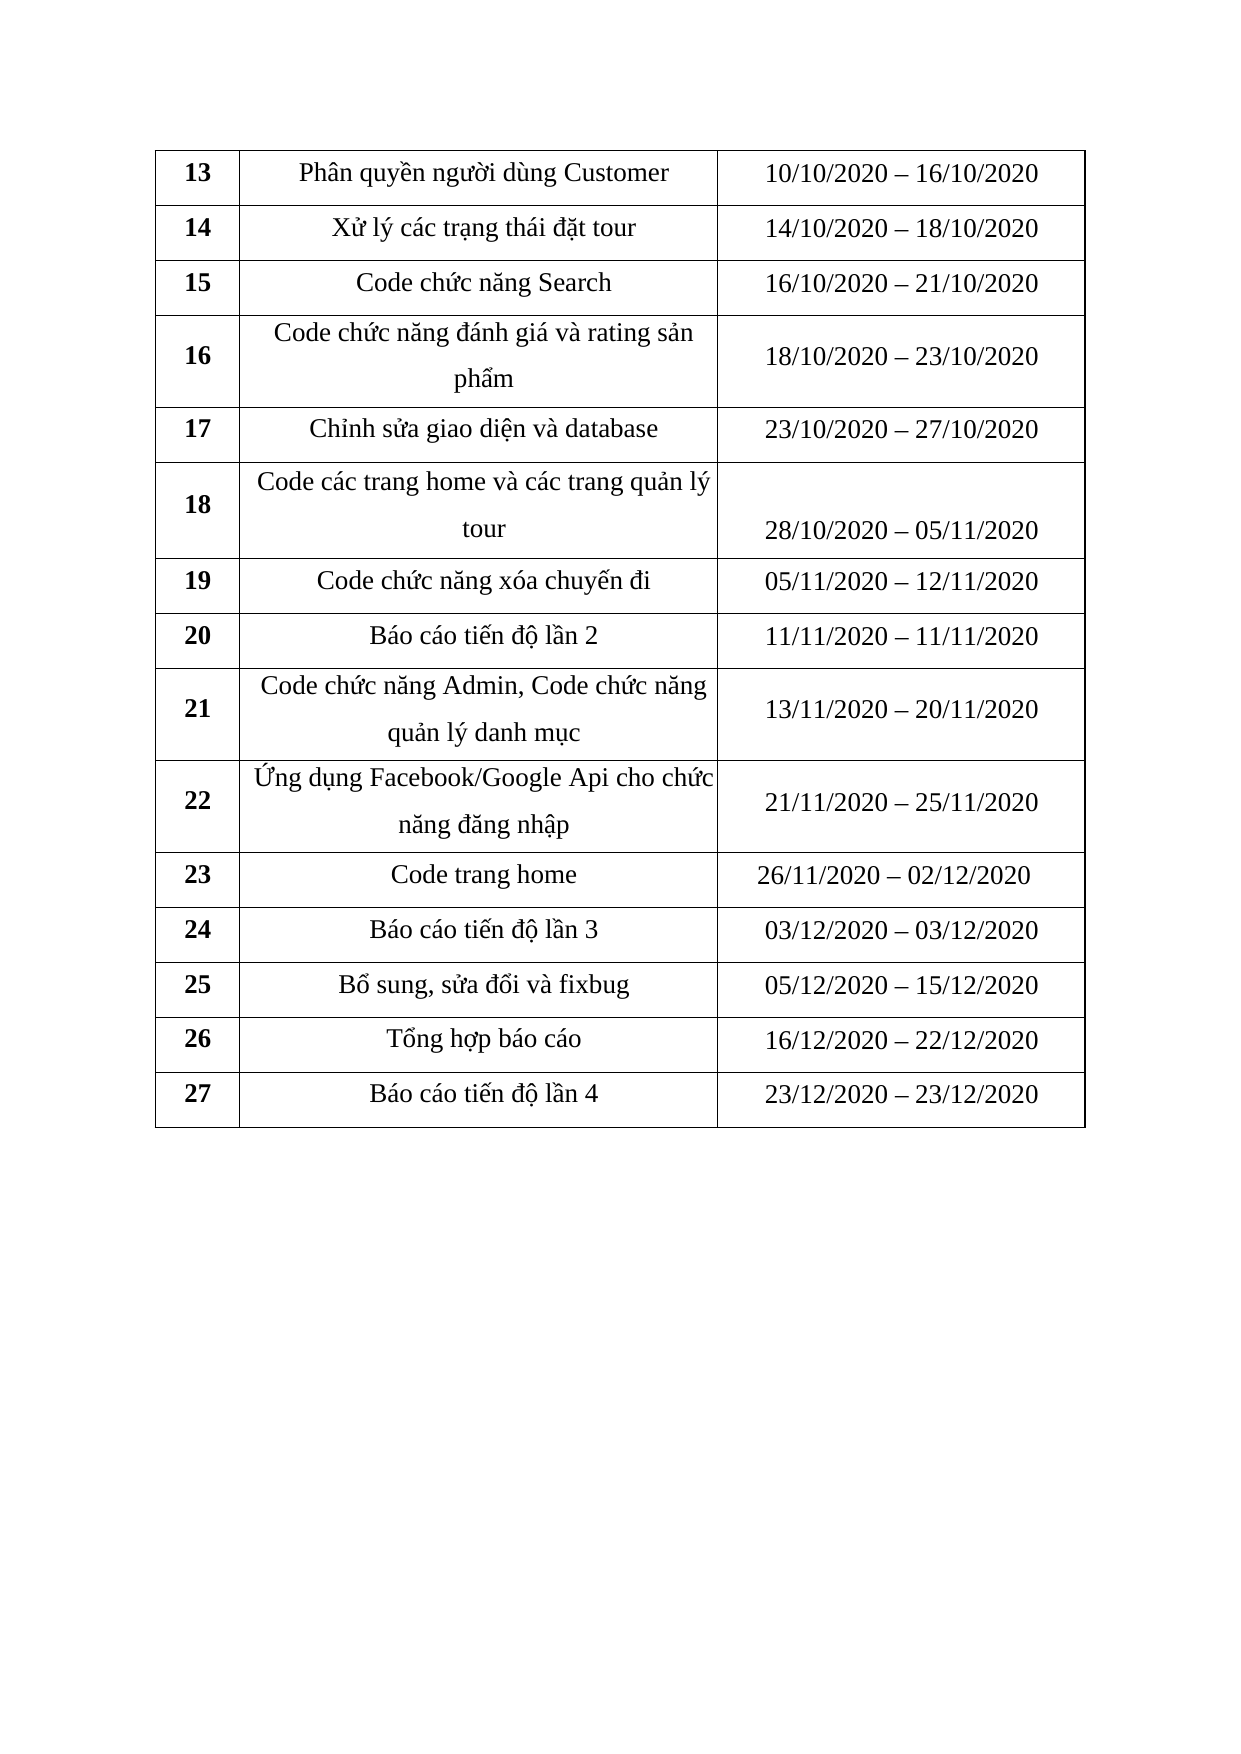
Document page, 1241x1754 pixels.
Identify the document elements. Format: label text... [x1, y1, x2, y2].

table_cell 26/11/2020 – 02/12/2020 [718, 853, 1084, 907]
table_cell 05/11/2020 – 12/11/2020 [718, 559, 1084, 613]
table_cell 20 [156, 614, 239, 668]
table_cell Code các trang home và các trang quản lý tour [240, 463, 717, 558]
table_cell 15 [156, 261, 239, 315]
table_cell 21/11/2020 – 25/11/2020 [718, 761, 1084, 852]
table_cell Báo cáo tiến độ lần 2 [240, 614, 717, 668]
table_cell Ứng dụng Facebook/Google Api cho chức năng đăng nhập [240, 761, 717, 852]
table_cell 13/11/2020 – 20/11/2020 [718, 669, 1084, 760]
table_cell 17 [156, 408, 239, 462]
table_cell Chỉnh sửa giao diện và database [240, 408, 717, 462]
table_cell 25 [156, 963, 239, 1017]
table_cell 10/10/2020 – 16/10/2020 [718, 151, 1084, 205]
table_cell 18/10/2020 – 23/10/2020 [718, 316, 1084, 407]
table_cell 16/10/2020 – 21/10/2020 [718, 261, 1084, 315]
table_cell 14 [156, 206, 239, 260]
table_cell Phân quyền người dùng Customer [240, 151, 717, 205]
table_cell 05/12/2020 – 15/12/2020 [718, 963, 1084, 1017]
table_cell Code chức năng xóa chuyến đi [240, 559, 717, 613]
table_cell 18 [156, 463, 239, 558]
table_cell 23 [156, 853, 239, 907]
table_cell Bổ sung, sửa đổi và fixbug [240, 963, 717, 1017]
table_cell 16/12/2020 – 22/12/2020 [718, 1018, 1084, 1072]
table_cell Code chức năng Admin, Code chức năng quản lý danh mục [240, 669, 717, 760]
table_cell 21 [156, 669, 239, 760]
table_cell 19 [156, 559, 239, 613]
table_cell Tổng hợp báo cáo [240, 1018, 717, 1072]
table_cell 16 [156, 316, 239, 407]
table_cell 23/10/2020 – 27/10/2020 [718, 408, 1084, 462]
table_cell 11/11/2020 – 11/11/2020 [718, 614, 1084, 668]
table_cell Code chức năng đánh giá và rating sản phẩm [240, 316, 717, 407]
table_cell Code trang home [240, 853, 717, 907]
table_cell 27 [156, 1073, 239, 1127]
table_cell 26 [156, 1018, 239, 1072]
table_cell 24 [156, 908, 239, 962]
table_cell 22 [156, 761, 239, 852]
table_cell Báo cáo tiến độ lần 3 [240, 908, 717, 962]
table_cell 14/10/2020 – 18/10/2020 [718, 206, 1084, 260]
table_cell 03/12/2020 – 03/12/2020 [718, 908, 1084, 962]
table_cell 13 [156, 151, 239, 205]
table_cell Code chức năng Search [240, 261, 717, 315]
table_cell 28/10/2020 – 05/11/2020 [718, 463, 1084, 558]
table_cell Báo cáo tiến độ lần 4 [240, 1073, 717, 1127]
table_cell 23/12/2020 – 23/12/2020 [718, 1073, 1084, 1127]
table_cell Xử lý các trạng thái đặt tour [240, 206, 717, 260]
